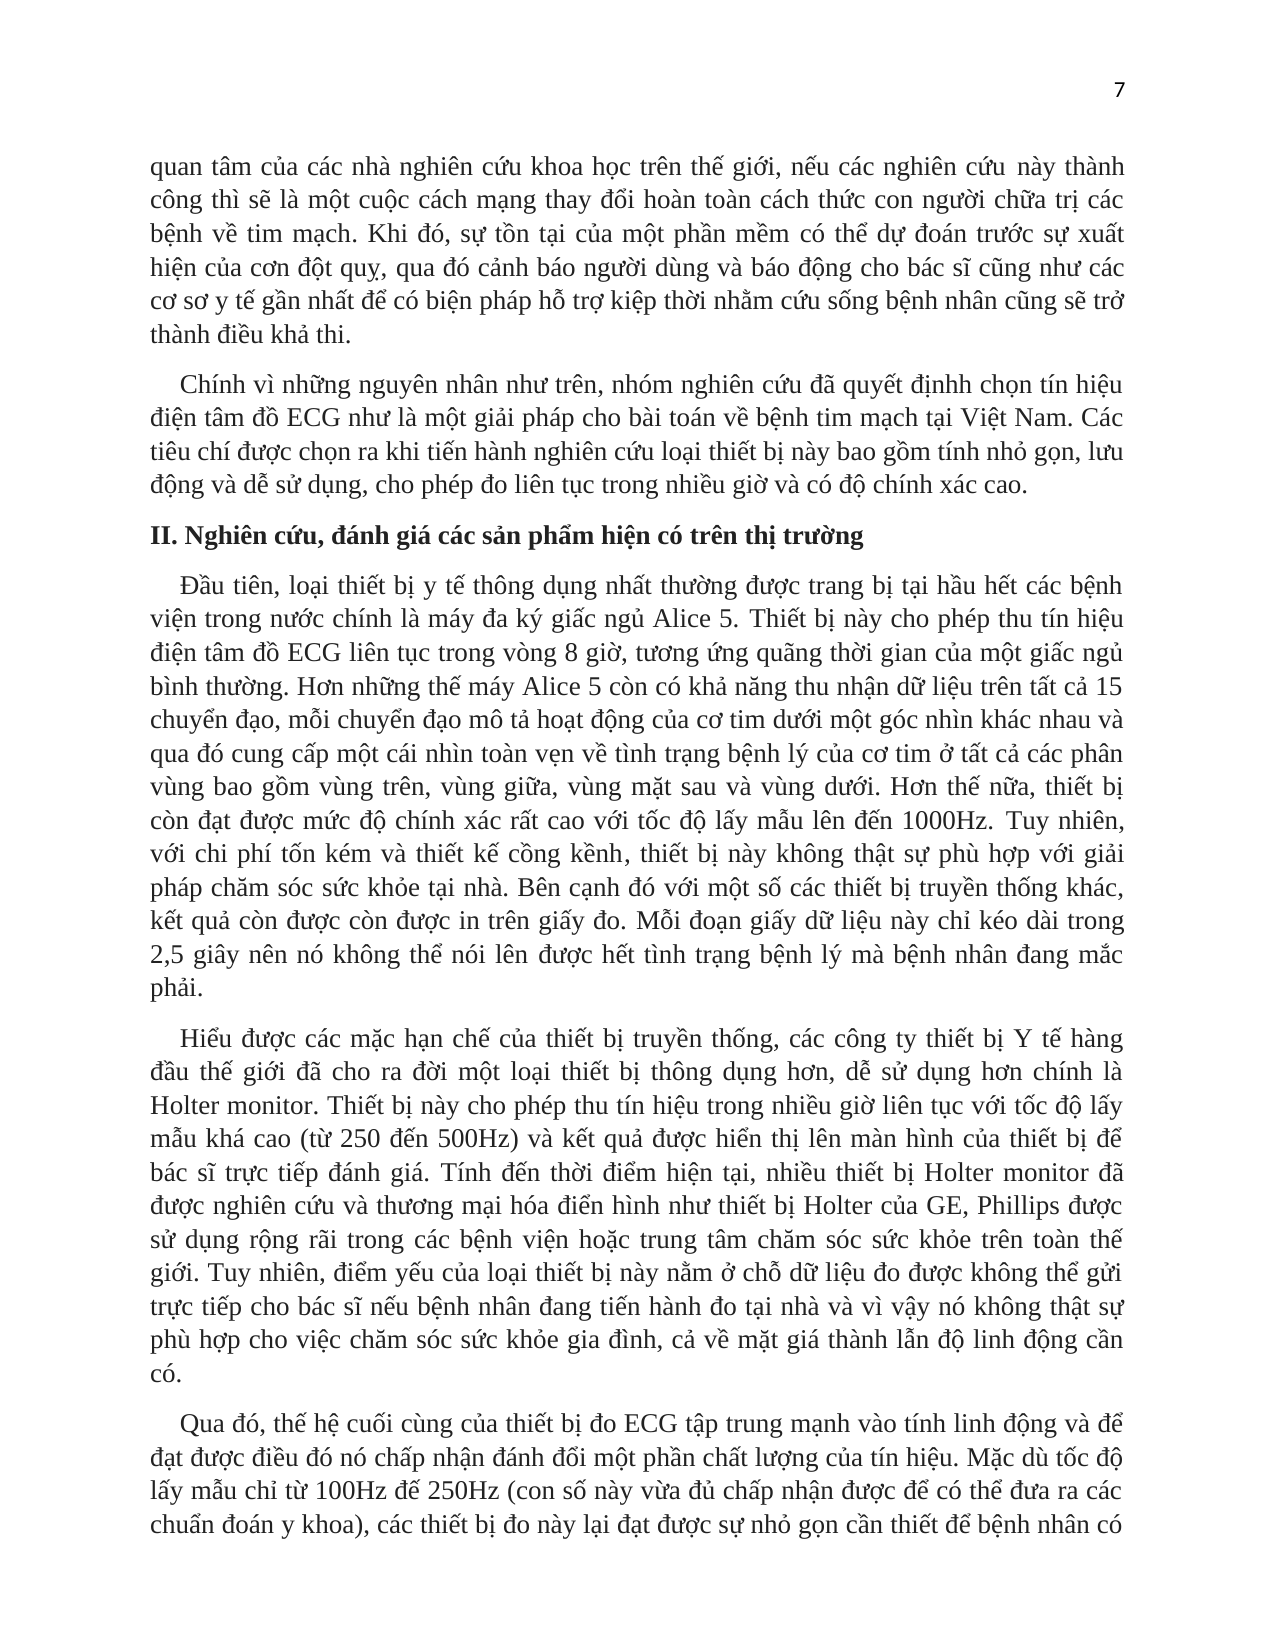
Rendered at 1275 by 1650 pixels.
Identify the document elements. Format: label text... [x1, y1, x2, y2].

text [150, 150, 1125, 349]
text Chính vì những nguyên nhân như trên, nhóm nghiên cứu đã quyết địnhh chọn tín hiệu điện tâm đồ ECG như là một giải pháp cho bài toán về bệnh tim mạch tại Việt Nam. Các tiêu chí được chọn ra khi tiến hành nghiên cứu loại thiết bị này bao gồm tính nhỏ gọn, lưu động và dễ sử dụng, cho phép đo liên tục trong nhiều giờ và có độ chính xác cao. [150, 368, 1125, 500]
text Đầu tiên, loại thiết bị y tế thông dụng nhất thường được trang bị tại hầu hết các bệnh viện trong nước chính là máy đa ký giấc ngủ Alice 5. Thiết bị này cho phép thu tín hiệu điện tâm đồ ECG liên tục trong vòng 8 giờ, tương ứng quãng thời gian của một giấc ngủ bình thường. Hơn những thế máy Alice 5 còn có khả năng thu nhận dữ liệu trên tất cả 15 chuyển đạo, mỗi chuyển đạo mô tả hoạt động của cơ tim dưới một góc nhìn khác nhau và qua đó cung cấp một cái nhìn toàn vẹn về tình trạng bệnh lý của cơ tim ở tất cả các phân vùng bao gồm vùng trên, vùng giữa, vùng mặt sau và vùng dưới. Hơn thế nữa, thiết bị còn đạt được mức độ chính xác rất cao với tốc độ lấy mẫu lên đến 1000Hz. Tuy nhiên, với chi phí tốn kém và thiết kế cồng kềnh, thiết bị này không thật sự phù hợp với giải pháp chăm sóc sức khỏe tại nhà. Bên cạnh đó với một số các thiết bị truyền thống khác, kết quả còn được còn được in trên giấy đo. Mỗi đoạn giấy dữ liệu này chỉ kéo dài trong 2,5 giây nên nó không thể nói lên được hết tình trạng bệnh lý mà bệnh nhân đang mắc phải. [150, 569, 1125, 1003]
text Hiểu được các mặc hạn chế của thiết bị truyền thống, các công ty thiết bị Y tế hàng đầu thế giới đã cho ra đời một loại thiết bị thông dụng hơn, dễ sử dụng hơn chính là Holter monitor. Thiết bị này cho phép thu tín hiệu trong nhiều giờ liên tục với tốc độ lấy mẫu khá cao (từ 250 đến 500Hz) và kết quả được hiển thị lên màn hình của thiết bị để bác sĩ trực tiếp đánh giá. Tính đến thời điểm hiện tại, nhiều thiết bị Holter monitor đã được nghiên cứu và thương mại hóa điển hình như thiết bị Holter của GE, Phillips được sử dụng rộng rãi trong các bệnh viện hoặc trung tâm chăm sóc sức khỏe trên toàn thế giới. Tuy nhiên, điểm yếu của loại thiết bị này nằm ở chỗ dữ liệu đo được không thể gửi trực tiếp cho bác sĩ nếu bệnh nhân đang tiến hành đo tại nhà và vì vậy nó không thật sự phù hợp cho việc chăm sóc sức khỏe gia đình, cả về mặt giá thành lẫn độ linh động cần có. [150, 1022, 1125, 1388]
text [150, 1407, 1125, 1539]
text II. Nghiên cứu, đánh giá các sản phẩm hiện có trên thị trường [150, 519, 1125, 550]
